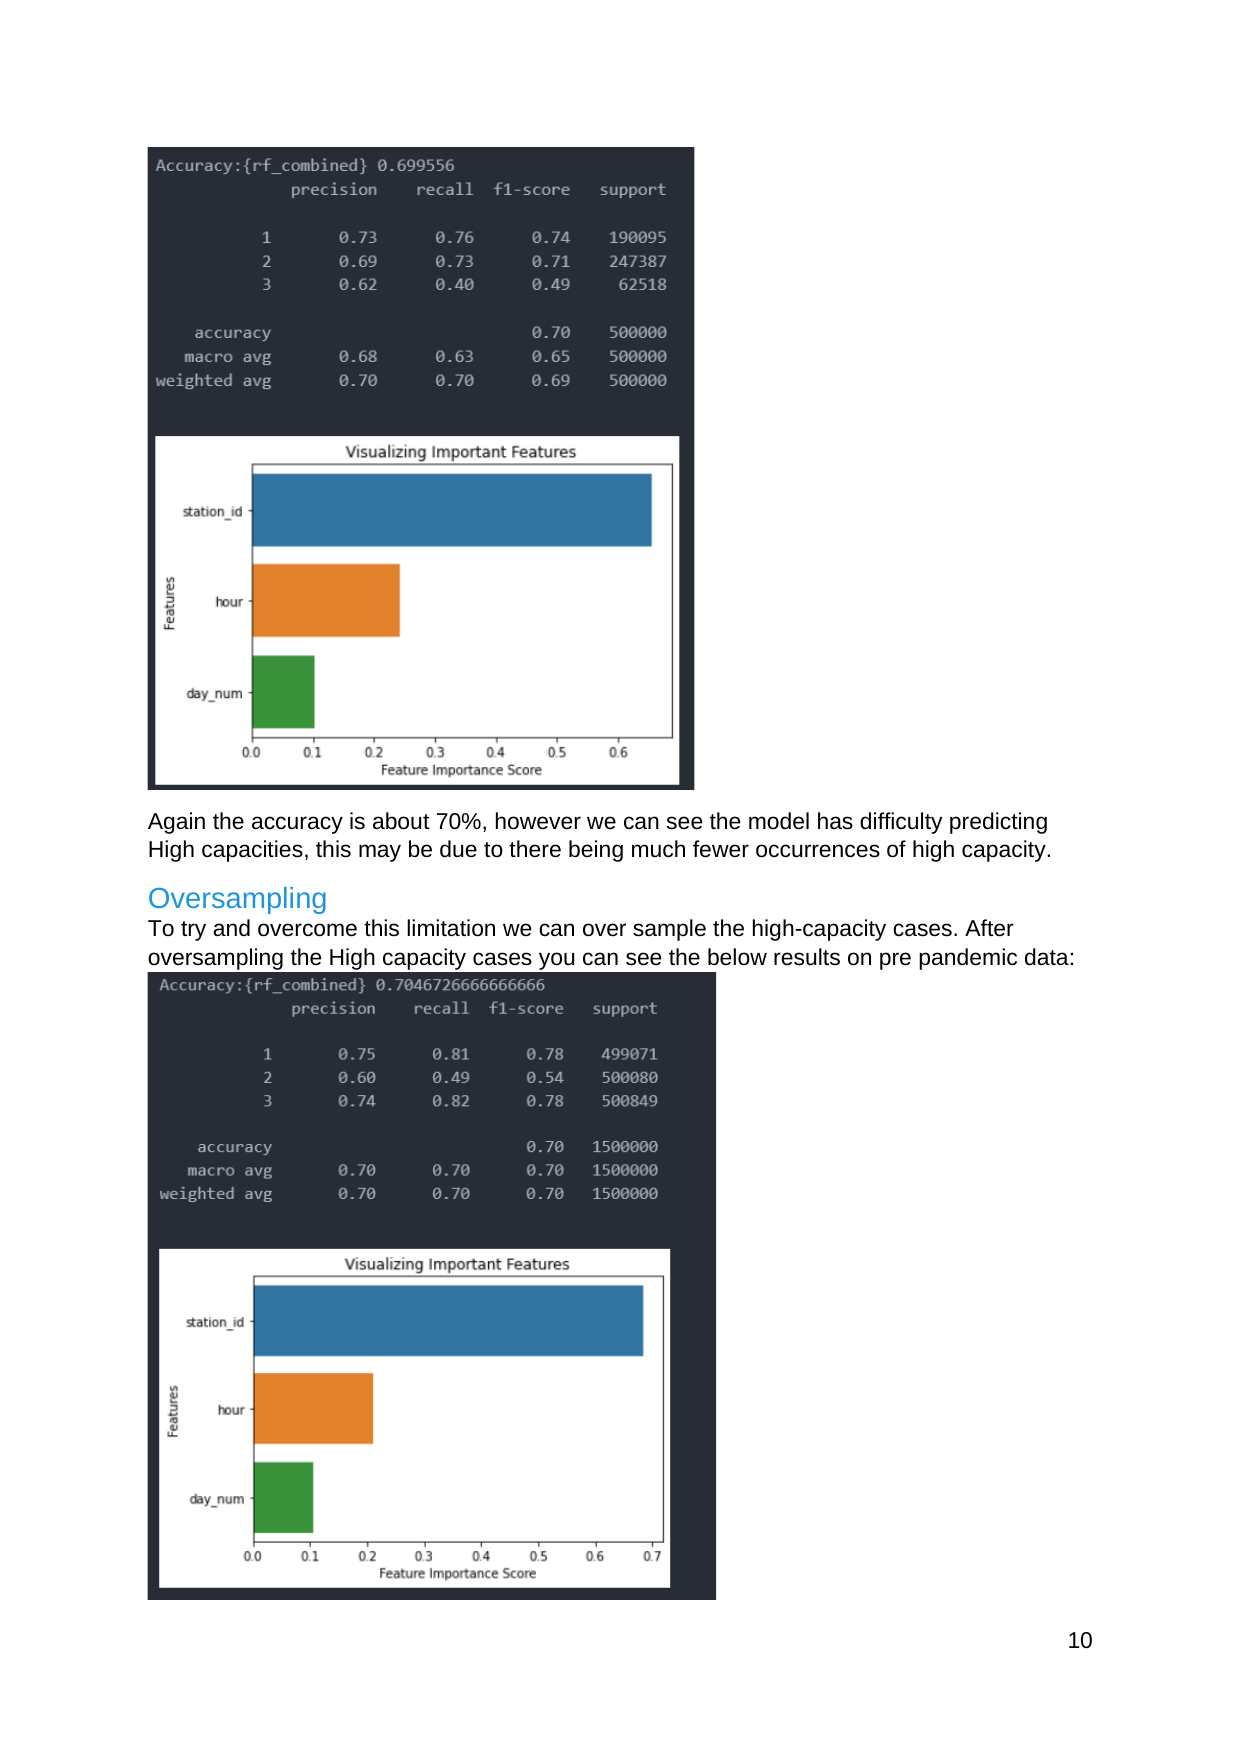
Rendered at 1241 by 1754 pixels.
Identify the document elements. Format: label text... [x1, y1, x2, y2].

subtitle Oversampling [148, 882, 1093, 915]
picture [147, 147, 695, 790]
picture [147, 972, 717, 1600]
text Again the accuracy is about 70%, however we can see the model has difficulty predicting High capacities, this may be due to there being much fewer occurrences of high capacity. [148, 808, 1093, 863]
